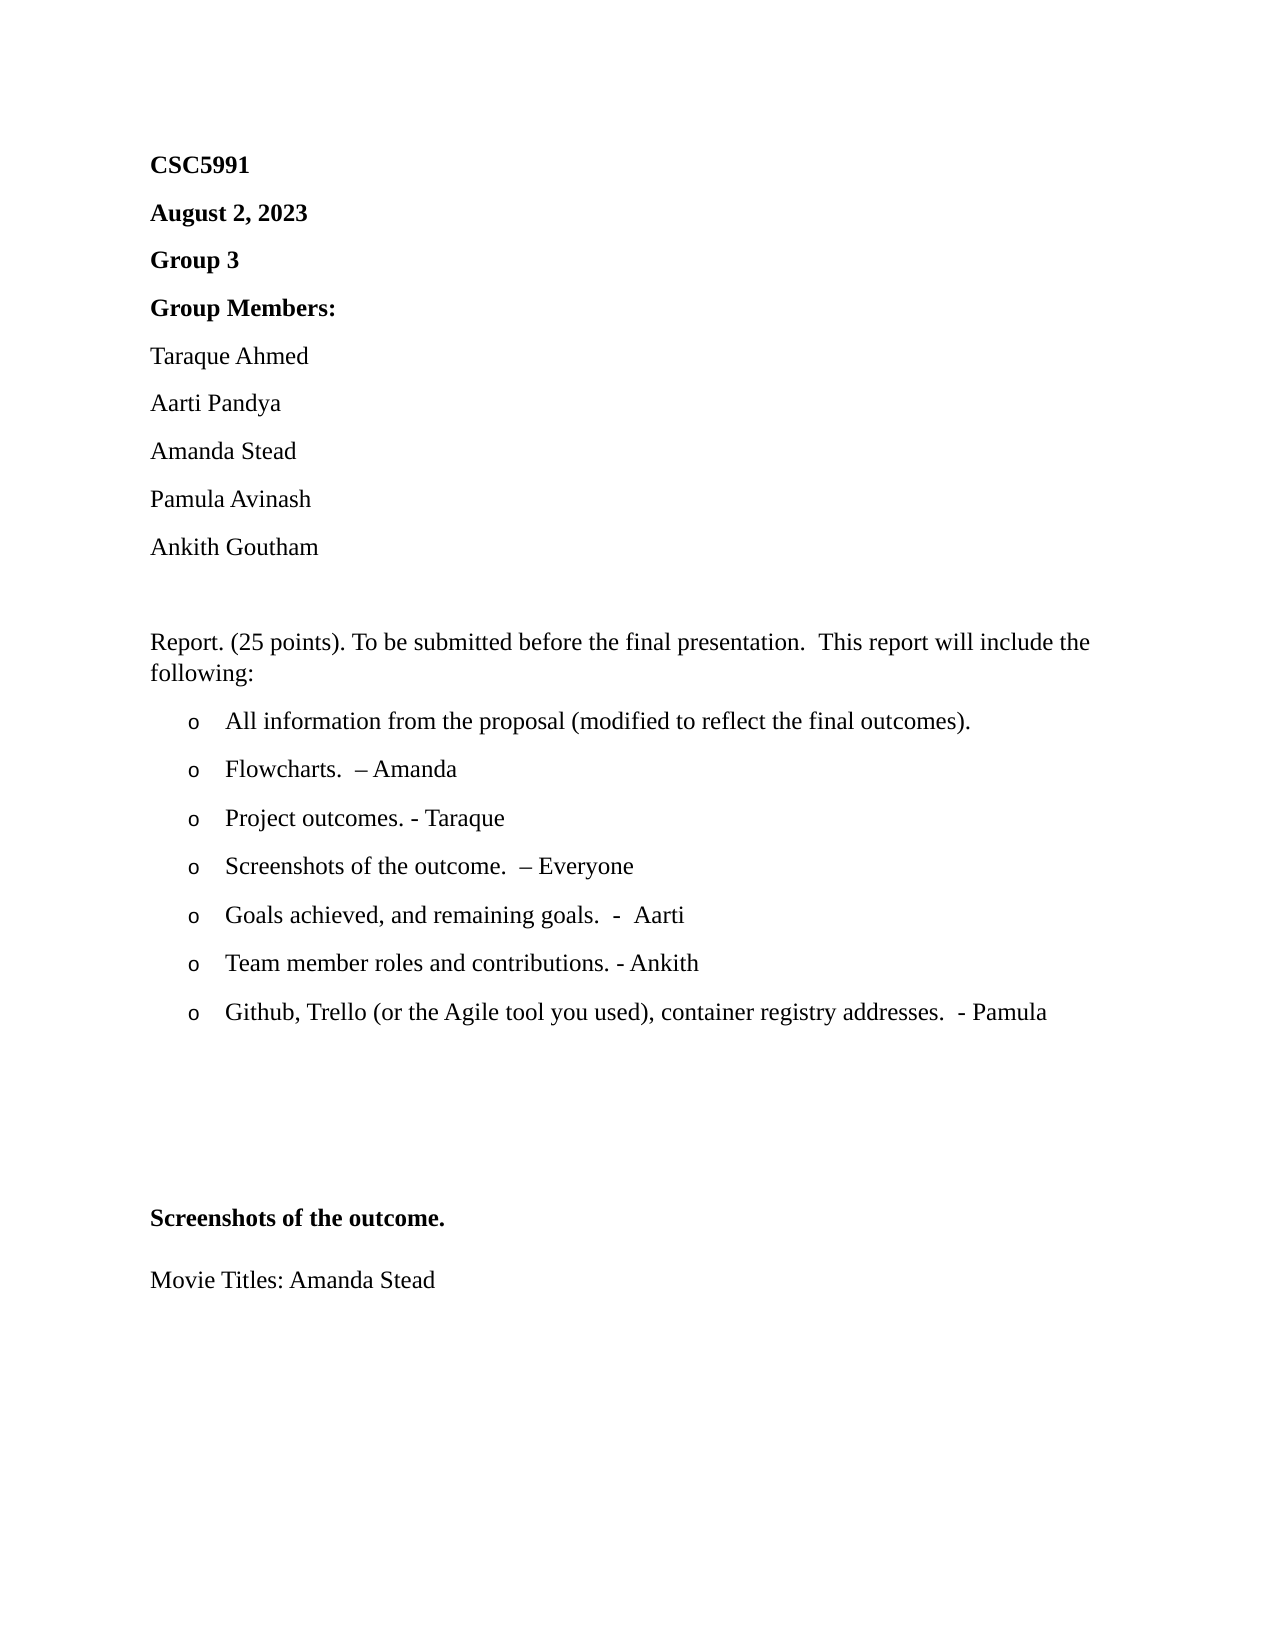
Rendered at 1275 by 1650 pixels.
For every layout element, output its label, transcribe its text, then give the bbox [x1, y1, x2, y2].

list Goals achieved, and remaining goals. - Aarti [187, 900, 1125, 929]
text Ankith Goutham [150, 532, 1125, 560]
text Pamula Avinash [150, 484, 1125, 513]
list Team member roles and contributions. - Ankith [187, 948, 1125, 978]
text Report. (25 points). To be submitted before the final presentation. This report will include the following: [150, 627, 1125, 687]
text Taraque Ahmed [150, 341, 1125, 369]
text CSC5991 [150, 150, 1125, 179]
list Screenshots of the outcome. – Everyone [187, 851, 1125, 881]
text August 2, 2023 [150, 198, 1125, 226]
text Group Members: [150, 293, 1125, 322]
text Group 3 [150, 245, 1125, 274]
text Aarti Pandya [150, 388, 1125, 417]
list Flowcharts. – Amanda [187, 754, 1125, 784]
list Github, Trello (or the Agile tool you used), container registry addresses. - Pamula [187, 997, 1125, 1058]
list Project outcomes. - Taraque [187, 803, 1125, 832]
list All information from the proposal (modified to reflect the final outcomes). [187, 706, 1125, 735]
text Amanda Stead [150, 436, 1125, 465]
text Screenshots of the outcome. Movie Titles: Amanda Stead [150, 1203, 1125, 1294]
